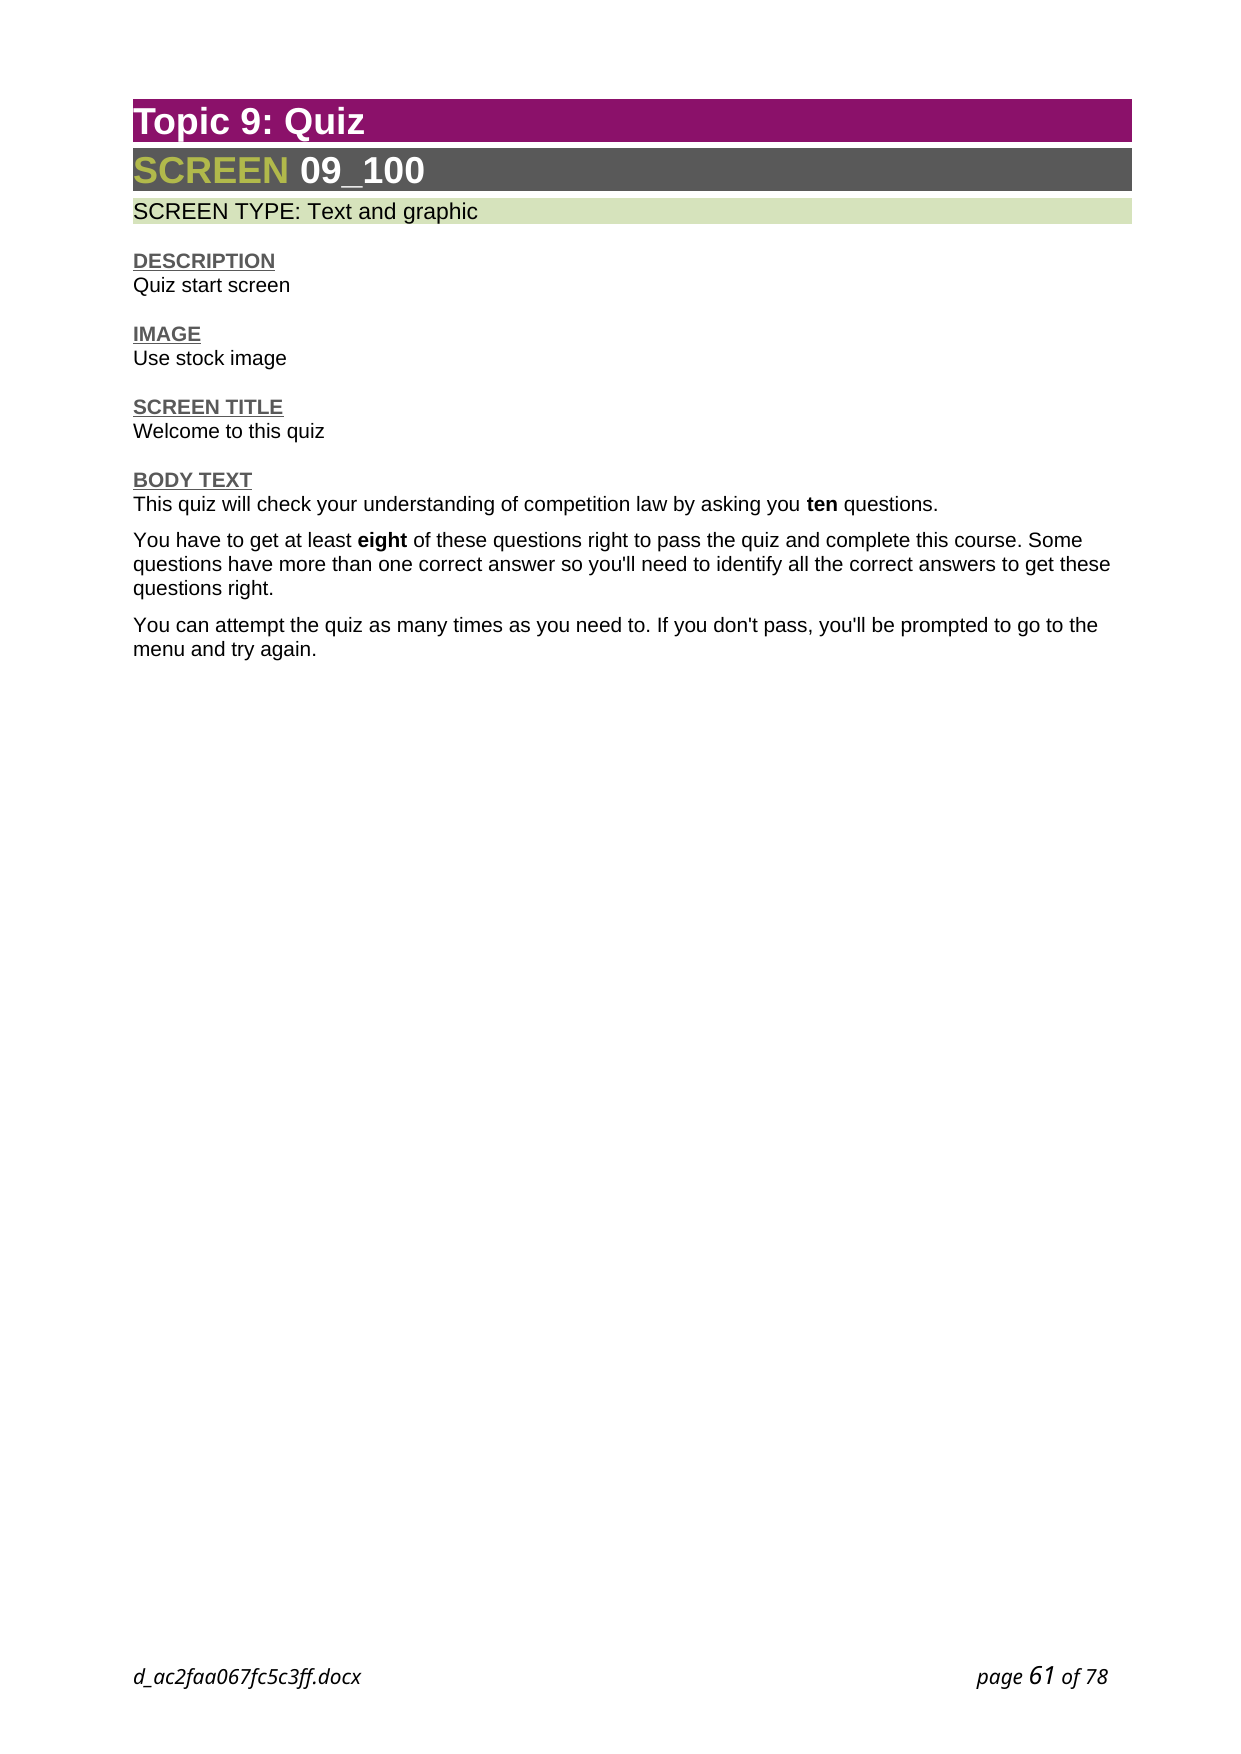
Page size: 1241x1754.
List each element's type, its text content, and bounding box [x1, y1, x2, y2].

subtitle Topic 9: Quiz [133, 99, 1132, 142]
text You can attempt the quiz as many times as you need to. If you don't pass, you'll be prompted to go to the menu and try again. [133, 612, 1132, 660]
text Welcome to this quiz [133, 419, 1132, 443]
text IMAGE [133, 322, 1132, 346]
text You have to get at least eight of these questions right to pass the quiz and complete this course. Some questions have more than one correct answer so you'll need to identify all the correct answers to get these questions right. [133, 528, 1132, 600]
text SCREEN TITLE [133, 395, 1132, 419]
text This quiz will check your understanding of competition law by asking you ten questions. [133, 492, 1132, 516]
text BODY TEXT [133, 468, 1132, 492]
text Quiz start screen [133, 273, 1132, 297]
text SCREEN TYPE: Text and graphic [133, 198, 1132, 224]
text Use stock image [133, 346, 1132, 370]
text DESCRIPTION [133, 249, 1132, 273]
text SCREEN 09_100 [133, 148, 1132, 191]
